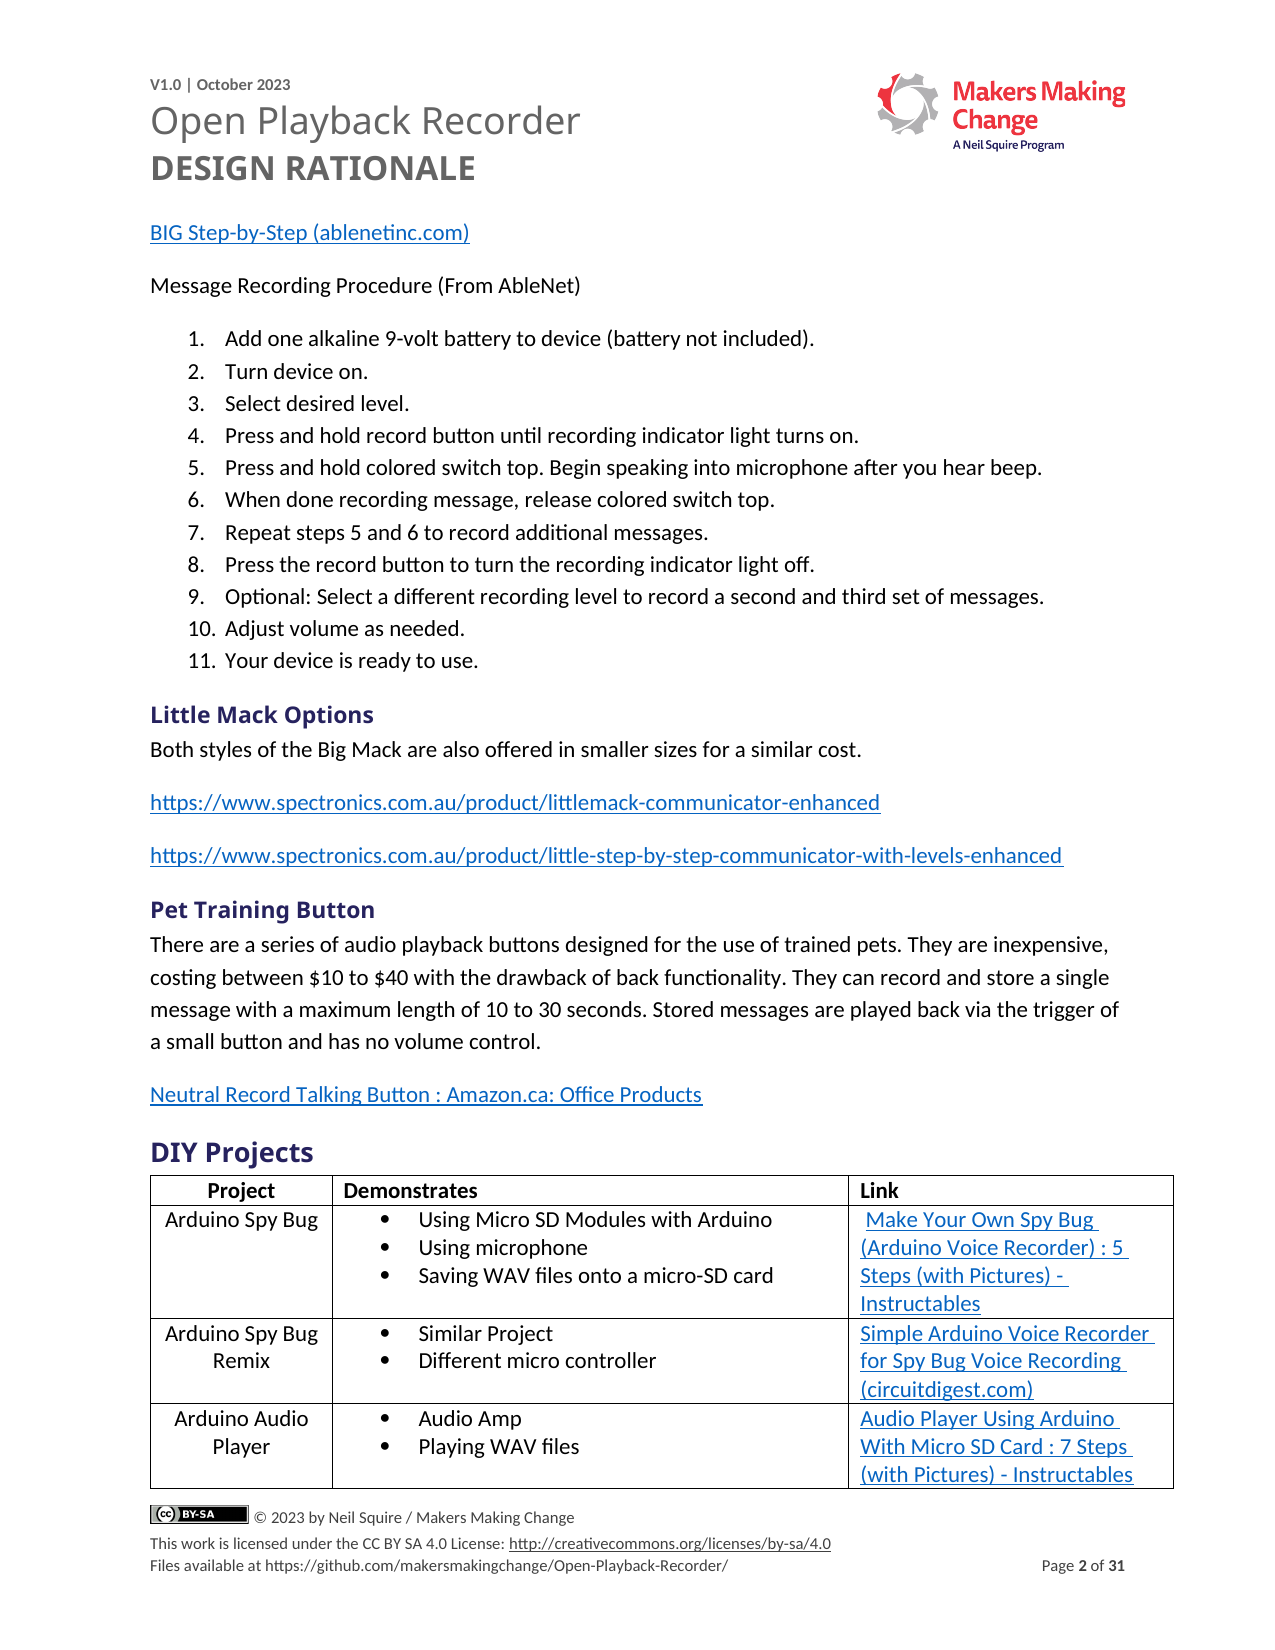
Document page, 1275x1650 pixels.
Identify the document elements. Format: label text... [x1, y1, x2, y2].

table_header Project [151, 1176, 332, 1204]
list Press and hold record button until recording indicator light turns on. [187, 421, 1125, 449]
table_cell Similar Project Different micro controller [333, 1319, 848, 1403]
list Press the record button to turn the recording indicator light off. [187, 550, 1125, 578]
subtitle Pet Training Button [150, 894, 1125, 926]
table_header Demonstrates [333, 1176, 848, 1204]
table_cell Audio Player Using Arduino With Micro SD Card : 7 Steps (with Pictures) - Instructables [849, 1404, 1173, 1488]
text https://www.spectronics.com.au/product/little-step-by-step-communicator-with-levels-enhanced [150, 841, 1125, 869]
picture [877, 73, 1125, 152]
text Message Recording Procedure (From AbleNet) [150, 272, 1125, 299]
list Repeat steps 5 and 6 to record additional messages. [187, 518, 1125, 546]
table_cell Arduino Audio Player [151, 1404, 332, 1488]
text Both styles of the Big Mack are also offered in smaller sizes for a similar cost. [150, 735, 1125, 763]
table_cell Using Micro SD Modules with Arduino Using microphone Saving WAV files onto a micro-SD card [333, 1206, 848, 1318]
text Neutral Record Talking Button : Amazon.ca: Office Products [150, 1080, 1125, 1108]
subtitle DIY Projects [150, 1133, 1125, 1170]
list Your device is ready to use. [187, 646, 1125, 674]
list When done recording message, release colored switch top. [187, 486, 1125, 513]
list Turn device on. [187, 357, 1125, 385]
list Optional: Select a different recording level to record a second and third set of messages. [187, 582, 1125, 610]
subtitle Little Mack Options [150, 699, 1125, 731]
list Adjust volume as needed. [187, 614, 1125, 642]
list Select desired level. [187, 389, 1125, 417]
table_cell Arduino Spy Bug [151, 1206, 332, 1318]
picture [150, 1505, 249, 1524]
table_cell Arduino Spy Bug Remix [151, 1319, 332, 1403]
table_header Link [849, 1176, 1173, 1204]
text There are a series of audio playback buttons designed for the use of trained pets. They are inexpensive, costing between $10 to $40 with the drawback of back functionality. They can record and store a single message with a maximum length of 10 to 30 seconds. Stored messages are played back via the trigger of a small button and has no volume control. [150, 930, 1125, 1055]
text https://www.spectronics.com.au/product/littlemack-communicator-enhanced [150, 788, 1125, 816]
text BIG Step-by-Step (ablenetinc.com) [150, 218, 1125, 247]
table_cell Simple Arduino Voice Recorder for Spy Bug Voice Recording (circuitdigest.com) [849, 1319, 1173, 1403]
list Press and hold colored switch top. Begin speaking into microphone after you hear beep. [187, 453, 1125, 481]
table_cell Audio Amp Playing WAV files [333, 1404, 848, 1488]
list Add one alkaline 9-volt battery to device (battery not included). [187, 324, 1125, 353]
table_cell Make Your Own Spy Bug (Arduino Voice Recorder) : 5 Steps (with Pictures) - Instructables [849, 1206, 1173, 1318]
